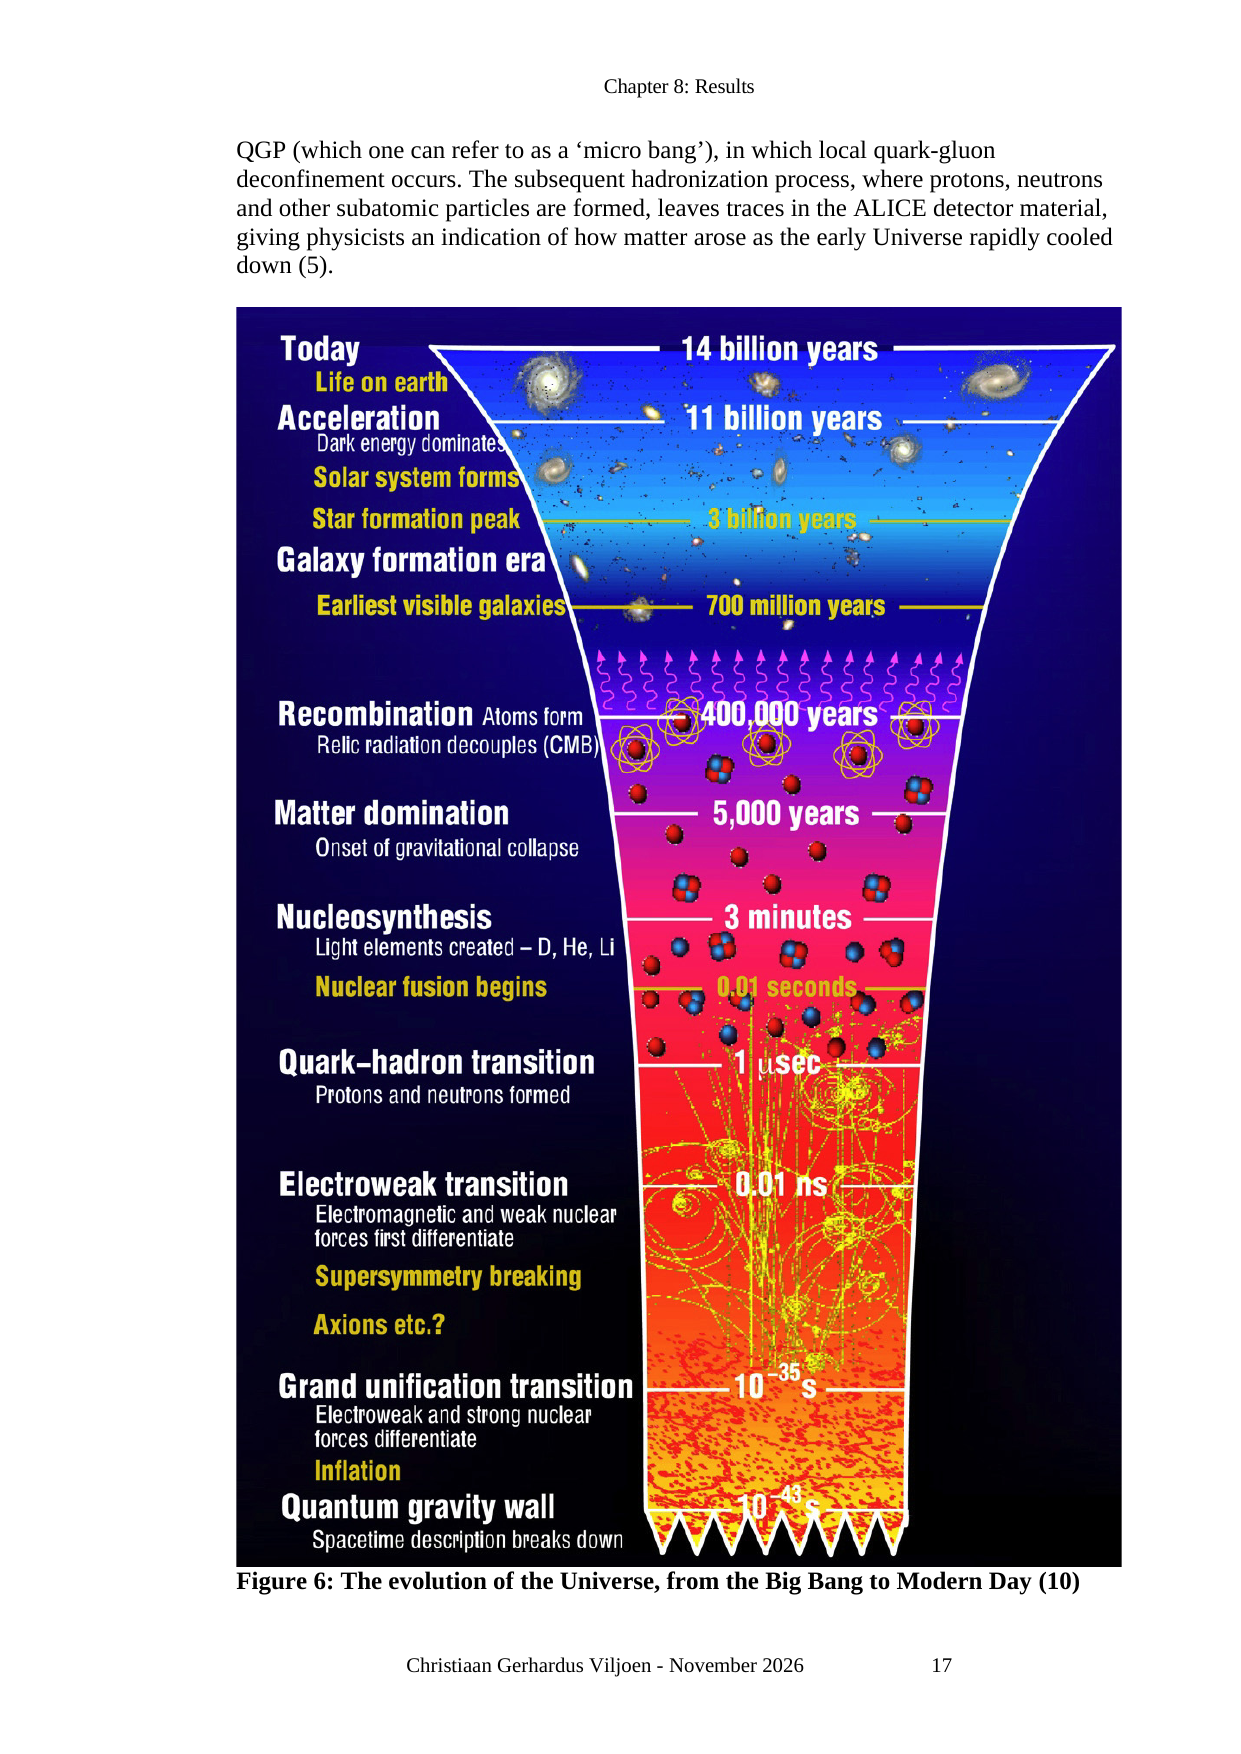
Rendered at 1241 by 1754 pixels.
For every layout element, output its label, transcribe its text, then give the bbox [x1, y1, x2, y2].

picture [236, 307, 1122, 1567]
text Figure 6: The evolution of the Universe, from the Big Bang to Modern Day [236, 1567, 1122, 1595]
